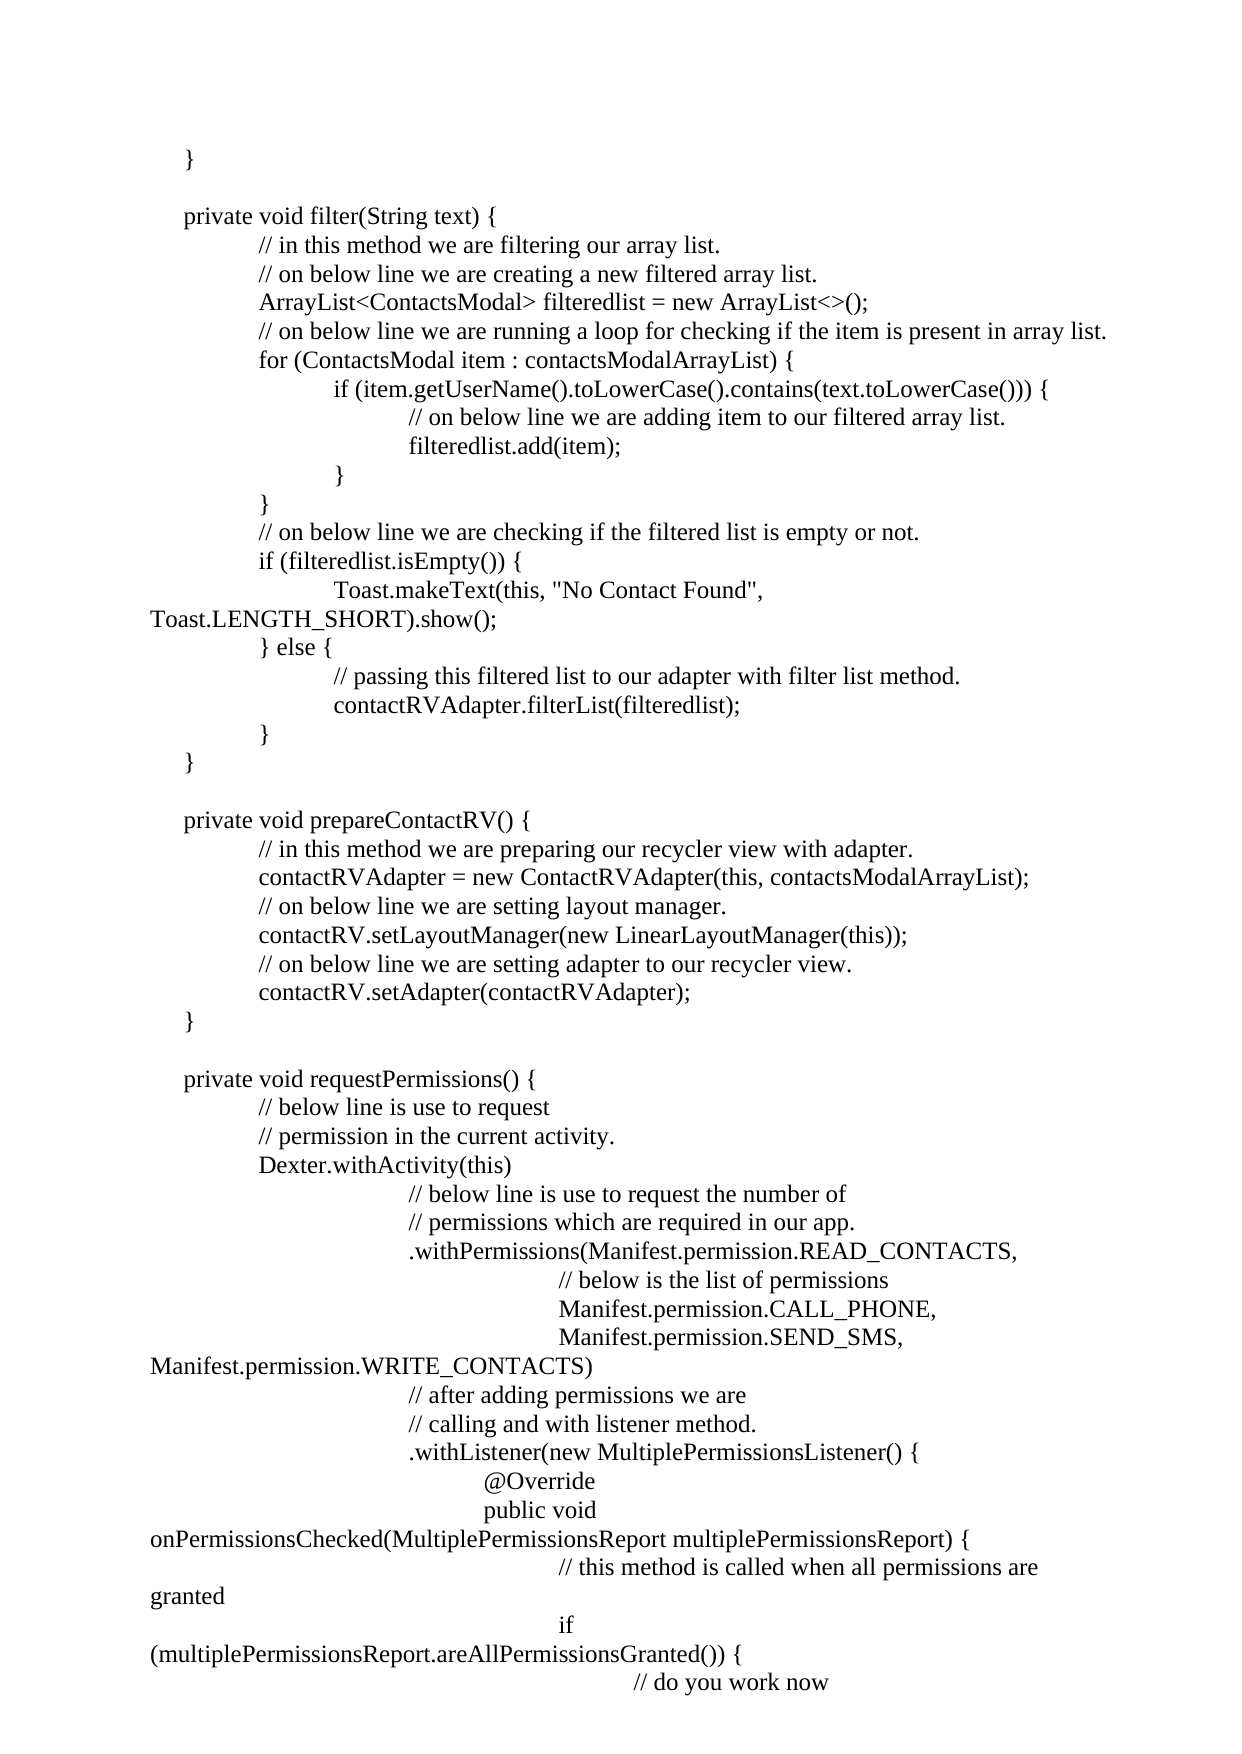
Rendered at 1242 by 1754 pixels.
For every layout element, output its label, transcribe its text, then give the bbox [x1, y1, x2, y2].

text contactRVAdapter.filterList(filteredlist); [150, 690, 1114, 719]
text // on below line we are adding item to our filtered array list. [150, 402, 1114, 431]
text // on below line we are creating a new filtered array list. [150, 259, 1114, 287]
text // permission in the current activity. [150, 1121, 1114, 1150]
text ArrayList<ContactsModal> filteredlist = new ArrayList<>(); [150, 287, 1114, 316]
text } [150, 719, 1114, 747]
text private void prepareContactRV() { [150, 805, 1114, 834]
text // on below line we are setting adapter to our recycler view. [150, 949, 1114, 977]
text // after adding permissions we are [150, 1380, 1114, 1409]
text for (ContactsModal item : contactsModalArrayList) { [150, 345, 1114, 374]
text // below line is use to request [150, 1092, 1114, 1121]
text // do you work now [150, 1667, 1114, 1696]
text } [150, 1006, 1114, 1035]
text // in this method we are preparing our recycler view with adapter. [150, 834, 1114, 862]
text .withPermissions(Manifest.permission.READ_CONTACTS, [150, 1236, 1114, 1265]
text // calling and with listener method. [150, 1409, 1114, 1437]
text // passing this filtered list to our adapter with filter list method. [150, 661, 1114, 690]
text contactRV.setLayoutManager(new LinearLayoutManager(this)); [150, 920, 1114, 949]
text contactRVAdapter = new ContactRVAdapter(this, contactsModalArrayList); [150, 862, 1114, 891]
text } else { [150, 632, 1114, 661]
text } [150, 460, 1114, 489]
text Manifest.permission.SEND_SMS, Manifest.permission.WRITE_CONTACTS) [150, 1322, 1114, 1380]
text Manifest.permission.CALL_PHONE, [150, 1294, 1114, 1322]
text public void onPermissionsChecked(MultiplePermissionsReport multiplePermissionsReport) { [150, 1495, 1114, 1552]
text Dexter.withActivity(this) [150, 1150, 1114, 1179]
text Toast.makeText(this, "No Contact Found", Toast.LENGTH_SHORT).show(); [150, 575, 1114, 632]
text contactRV.setAdapter(contactRVAdapter); [150, 977, 1114, 1006]
text // on below line we are setting layout manager. [150, 891, 1114, 920]
text if (multiplePermissionsReport.areAllPermissionsGranted()) { [150, 1610, 1114, 1667]
text // below line is use to request the number of [150, 1179, 1114, 1207]
text } [150, 144, 1114, 172]
text private void requestPermissions() { [150, 1064, 1114, 1092]
text // below is the list of permissions [150, 1265, 1114, 1294]
text } [150, 489, 1114, 517]
text // this method is called when all permissions are granted [150, 1552, 1114, 1610]
text // permissions which are required in our app. [150, 1207, 1114, 1236]
text filteredlist.add(item); [150, 431, 1114, 460]
text // on below line we are running a loop for checking if the item is present in array list. [150, 316, 1114, 345]
text @Override [150, 1466, 1114, 1495]
text if (item.getUserName().toLowerCase().contains(text.toLowerCase())) { [150, 374, 1114, 402]
text // in this method we are filtering our array list. [150, 230, 1114, 259]
text .withListener(new MultiplePermissionsListener() { [150, 1437, 1114, 1466]
text } [150, 747, 1114, 776]
text if (filteredlist.isEmpty()) { [150, 546, 1114, 575]
text private void filter(String text) { [150, 201, 1114, 230]
text // on below line we are checking if the filtered list is empty or not. [150, 517, 1114, 546]
